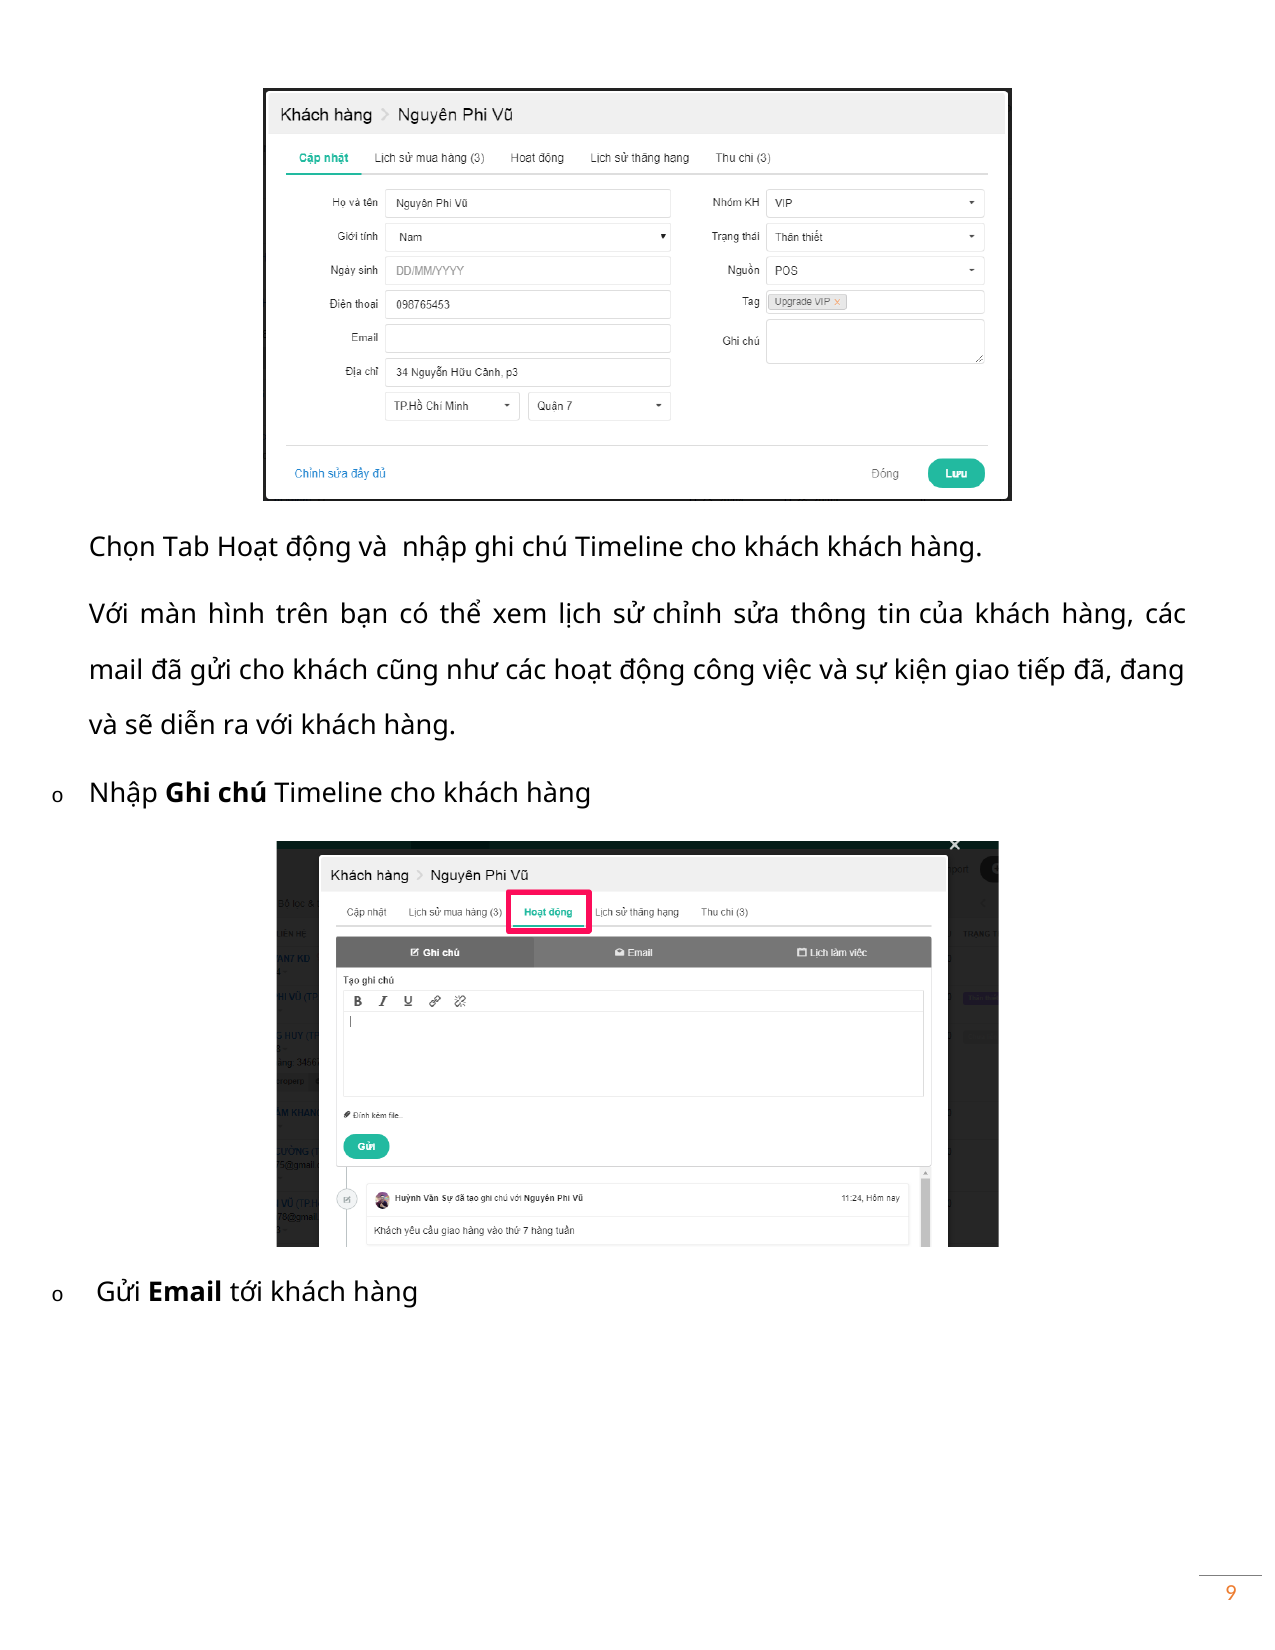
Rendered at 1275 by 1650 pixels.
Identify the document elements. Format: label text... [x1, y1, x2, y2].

list Gửi Email tới khách hàng [51, 1273, 1186, 1309]
picture [263, 88, 1012, 501]
list Nhập Ghi chú Timeline cho khách hàng [51, 773, 1186, 810]
text Với màn hình trên bạn có thể xem lịch sử chỉnh sửa thông tin của khách hàng, các mail đã gửi cho khách cũng như các hoạt động công việc và sự kiện giao tiếp đã, đang và sẽ diễn ra với khách hàng. [89, 595, 1186, 742]
text Chọn Tab Hoạt động và nhập ghi chú Timeline cho khách khách hàng. [89, 527, 1186, 564]
picture [276, 841, 999, 1247]
